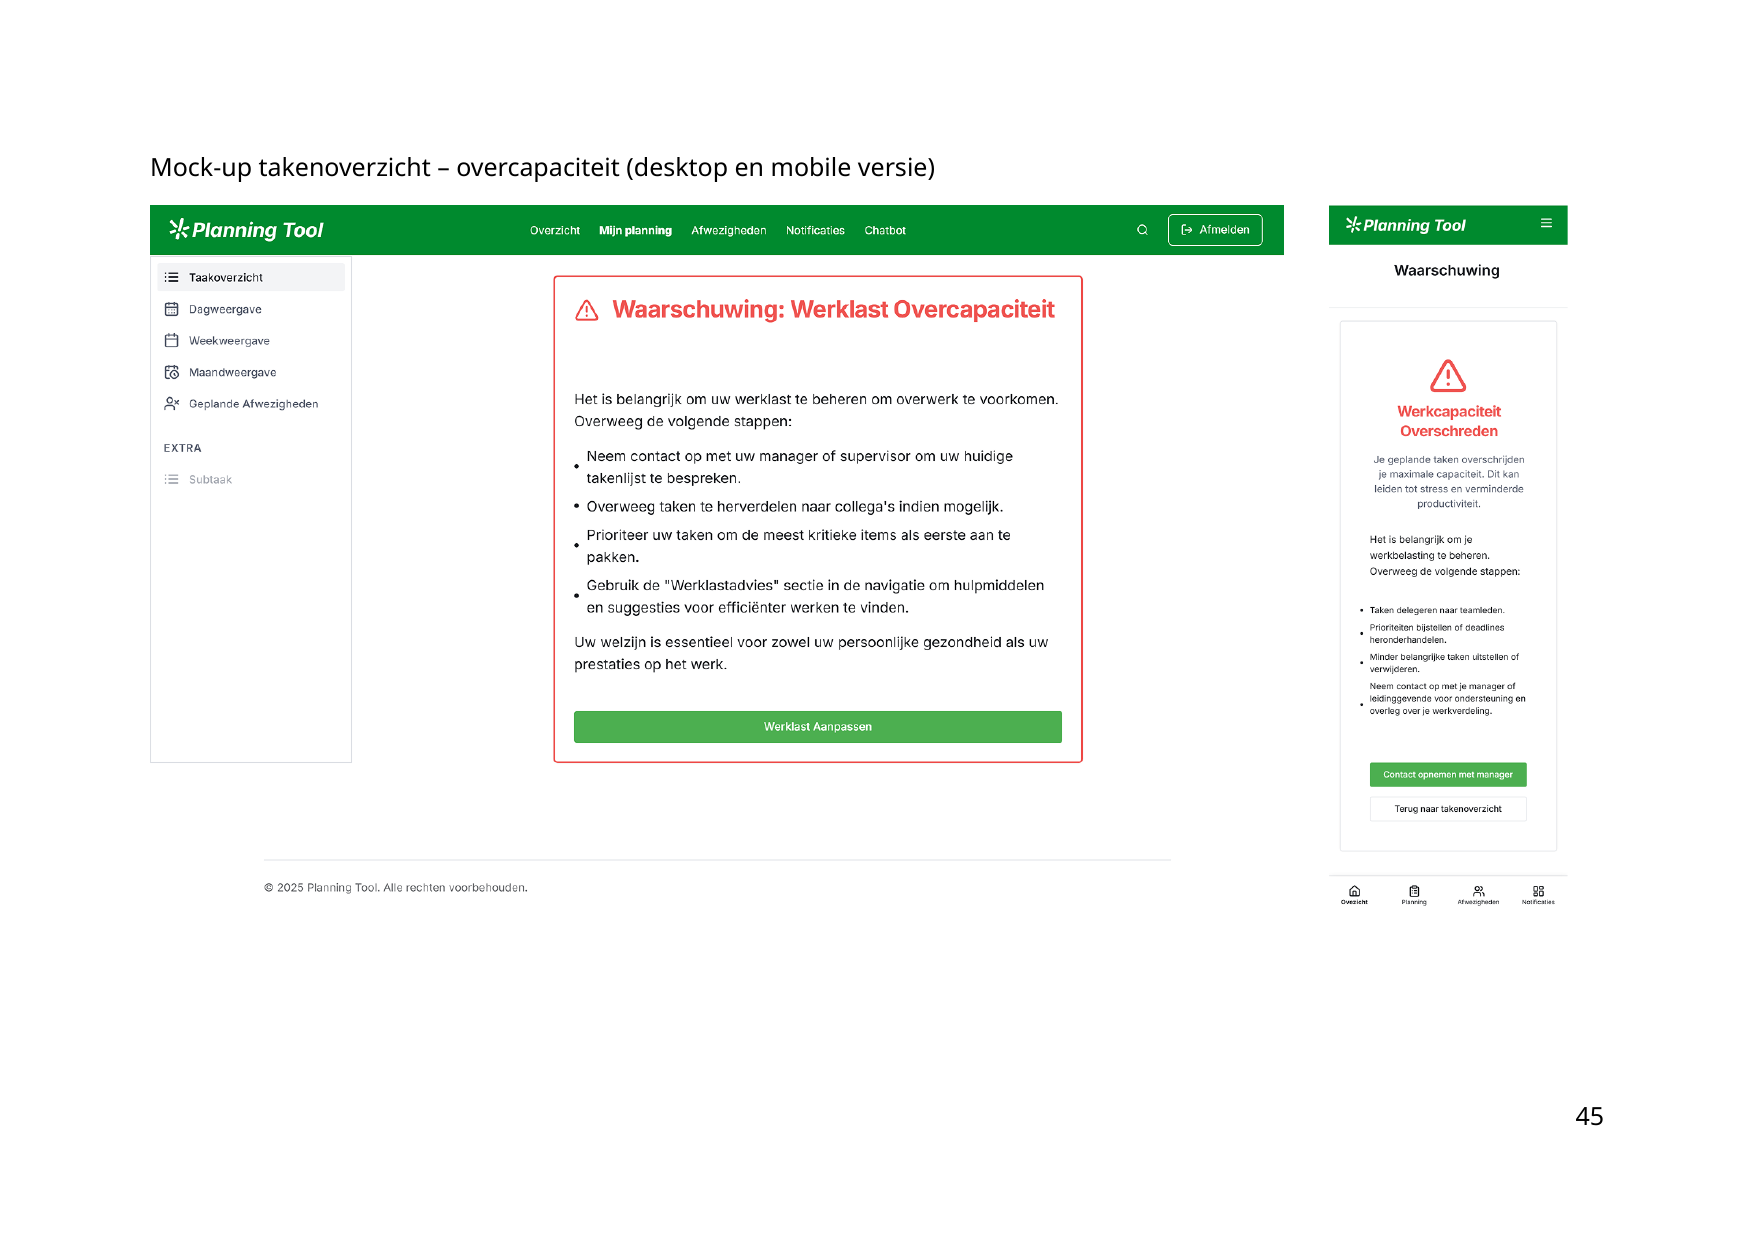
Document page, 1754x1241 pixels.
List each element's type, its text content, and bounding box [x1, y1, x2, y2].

text Mock-up takenoverzicht – overcapaciteit (desktop en mobile versie) [150, 150, 1604, 184]
picture [1329, 205, 1568, 915]
picture [150, 205, 1284, 915]
